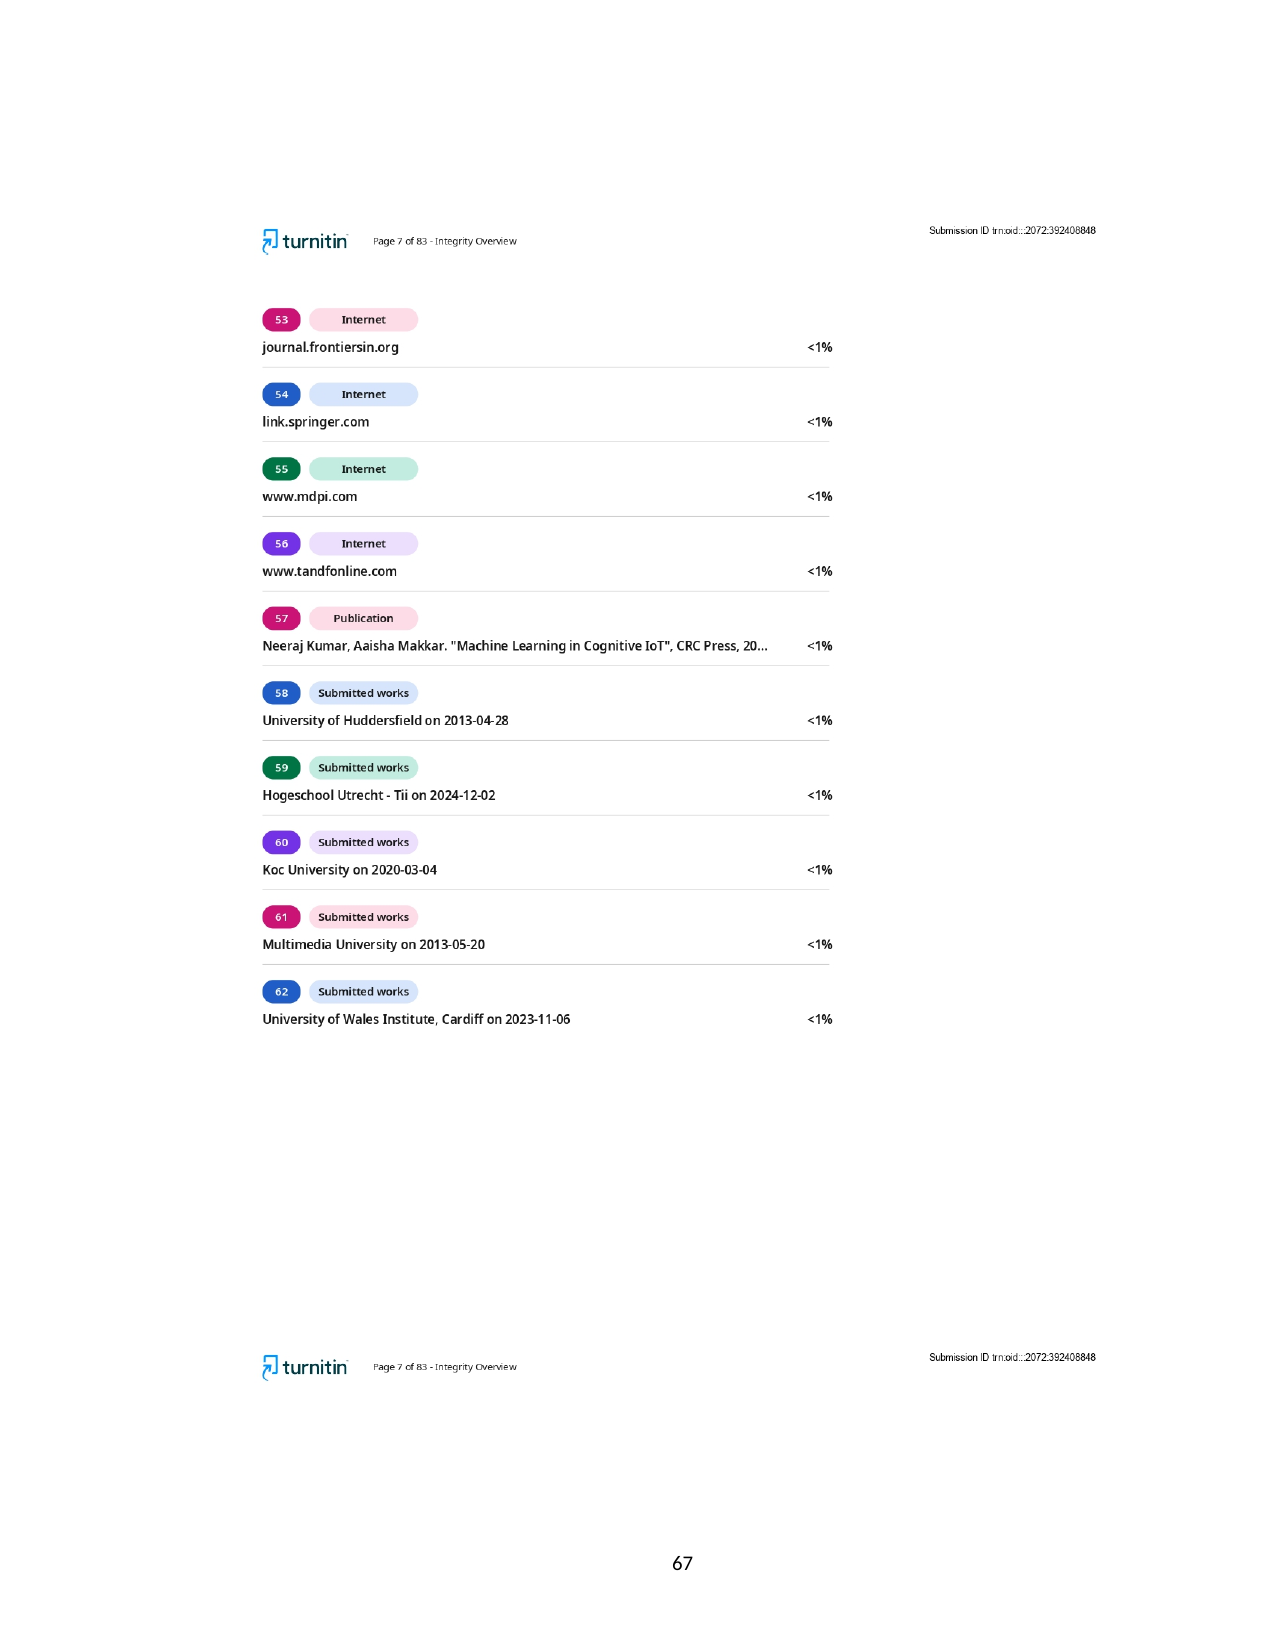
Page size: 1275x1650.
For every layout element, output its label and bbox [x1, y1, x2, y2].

picture [207, 192, 1159, 1423]
